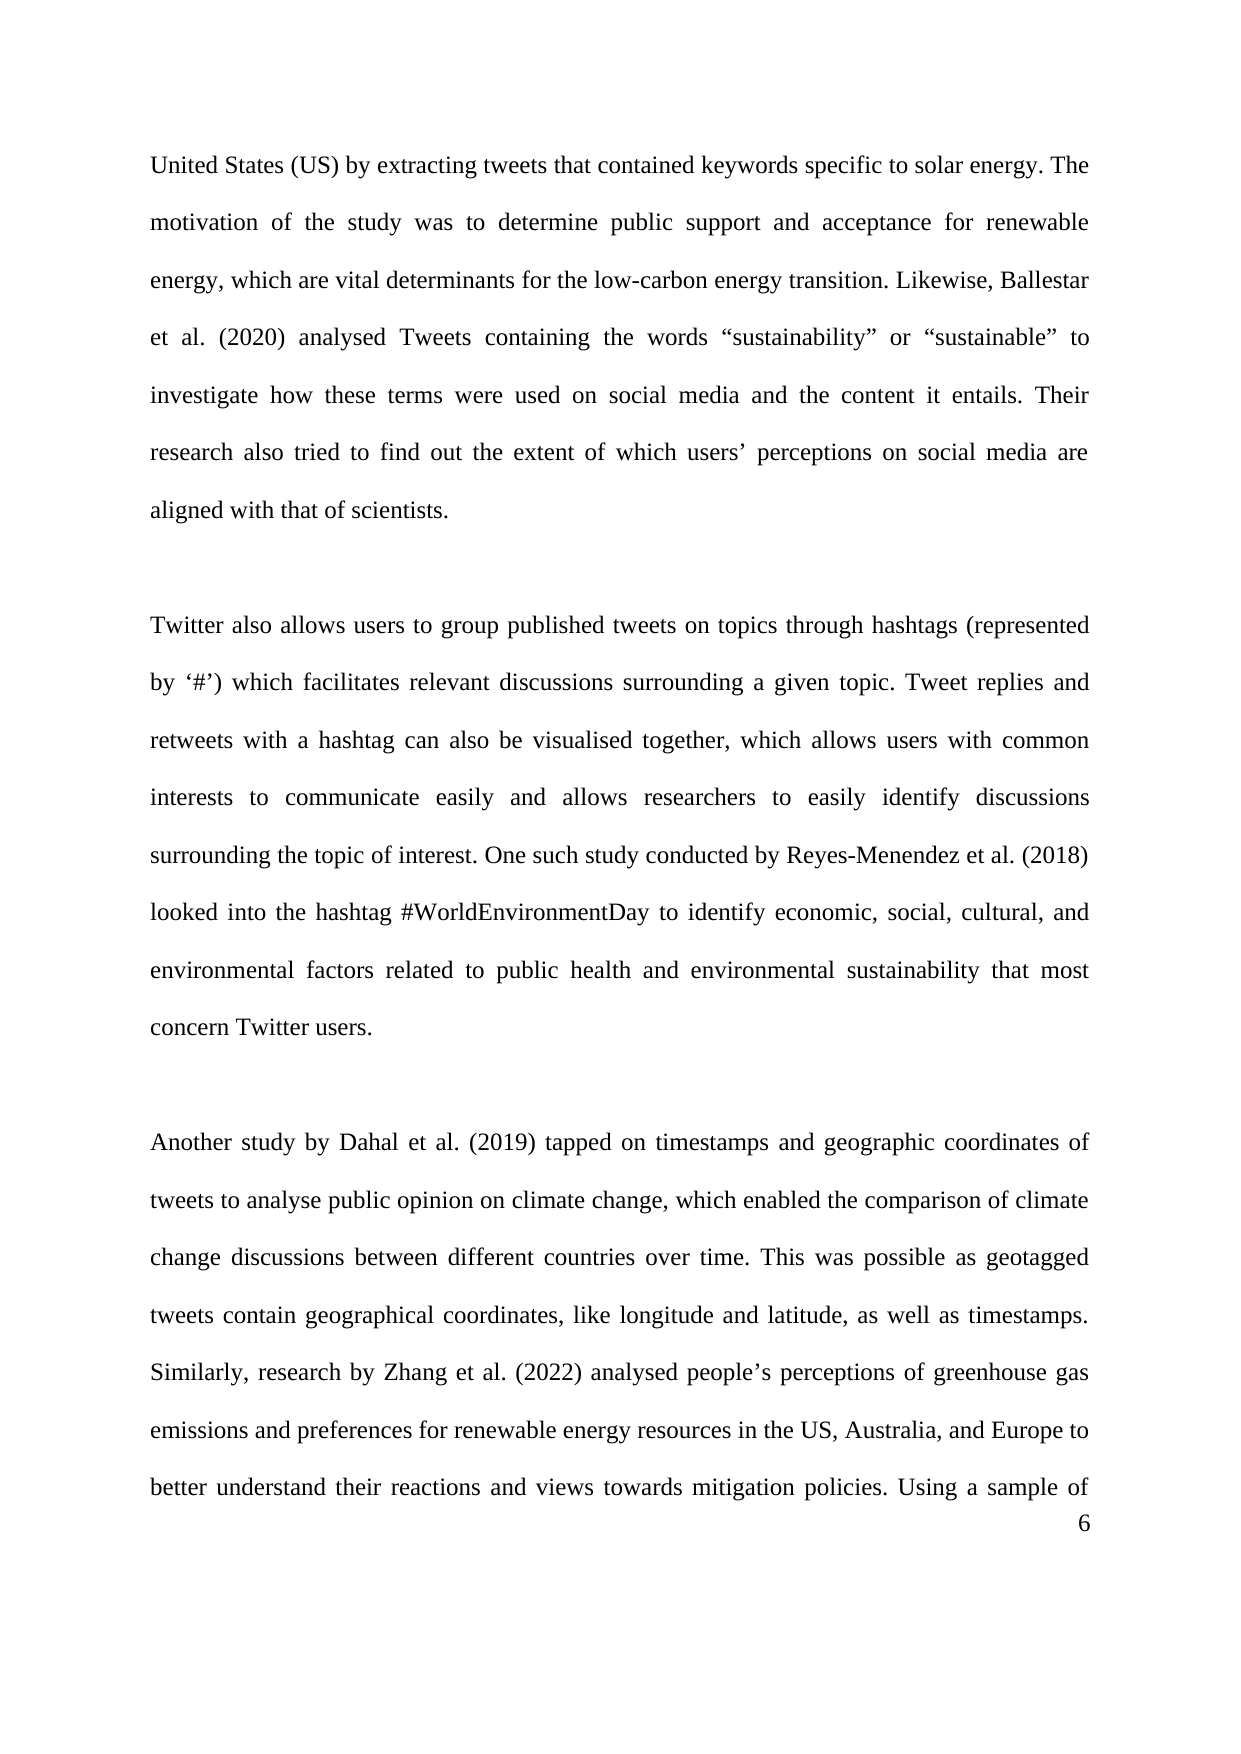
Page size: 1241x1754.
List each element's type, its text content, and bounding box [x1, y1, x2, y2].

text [150, 1127, 1090, 1501]
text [150, 150, 1090, 524]
text Twitter also allows users to group published tweets on topics through hashtags (represented by ‘#’) which facilitates relevant discussions surrounding a given topic. Tweet replies and retweets with a hashtag can also be visualised together, which allows users with common interests to communicate easily and allows researchers to easily identify discussions surrounding the topic of interest. One such study conducted by Reyes-Menendez et al. (2018) looked into the hashtag #WorldEnvironmentDay to identify economic, social, cultural, and environmental factors related to public health and environmental sustainability that most concern Twitter users. [150, 610, 1090, 1041]
